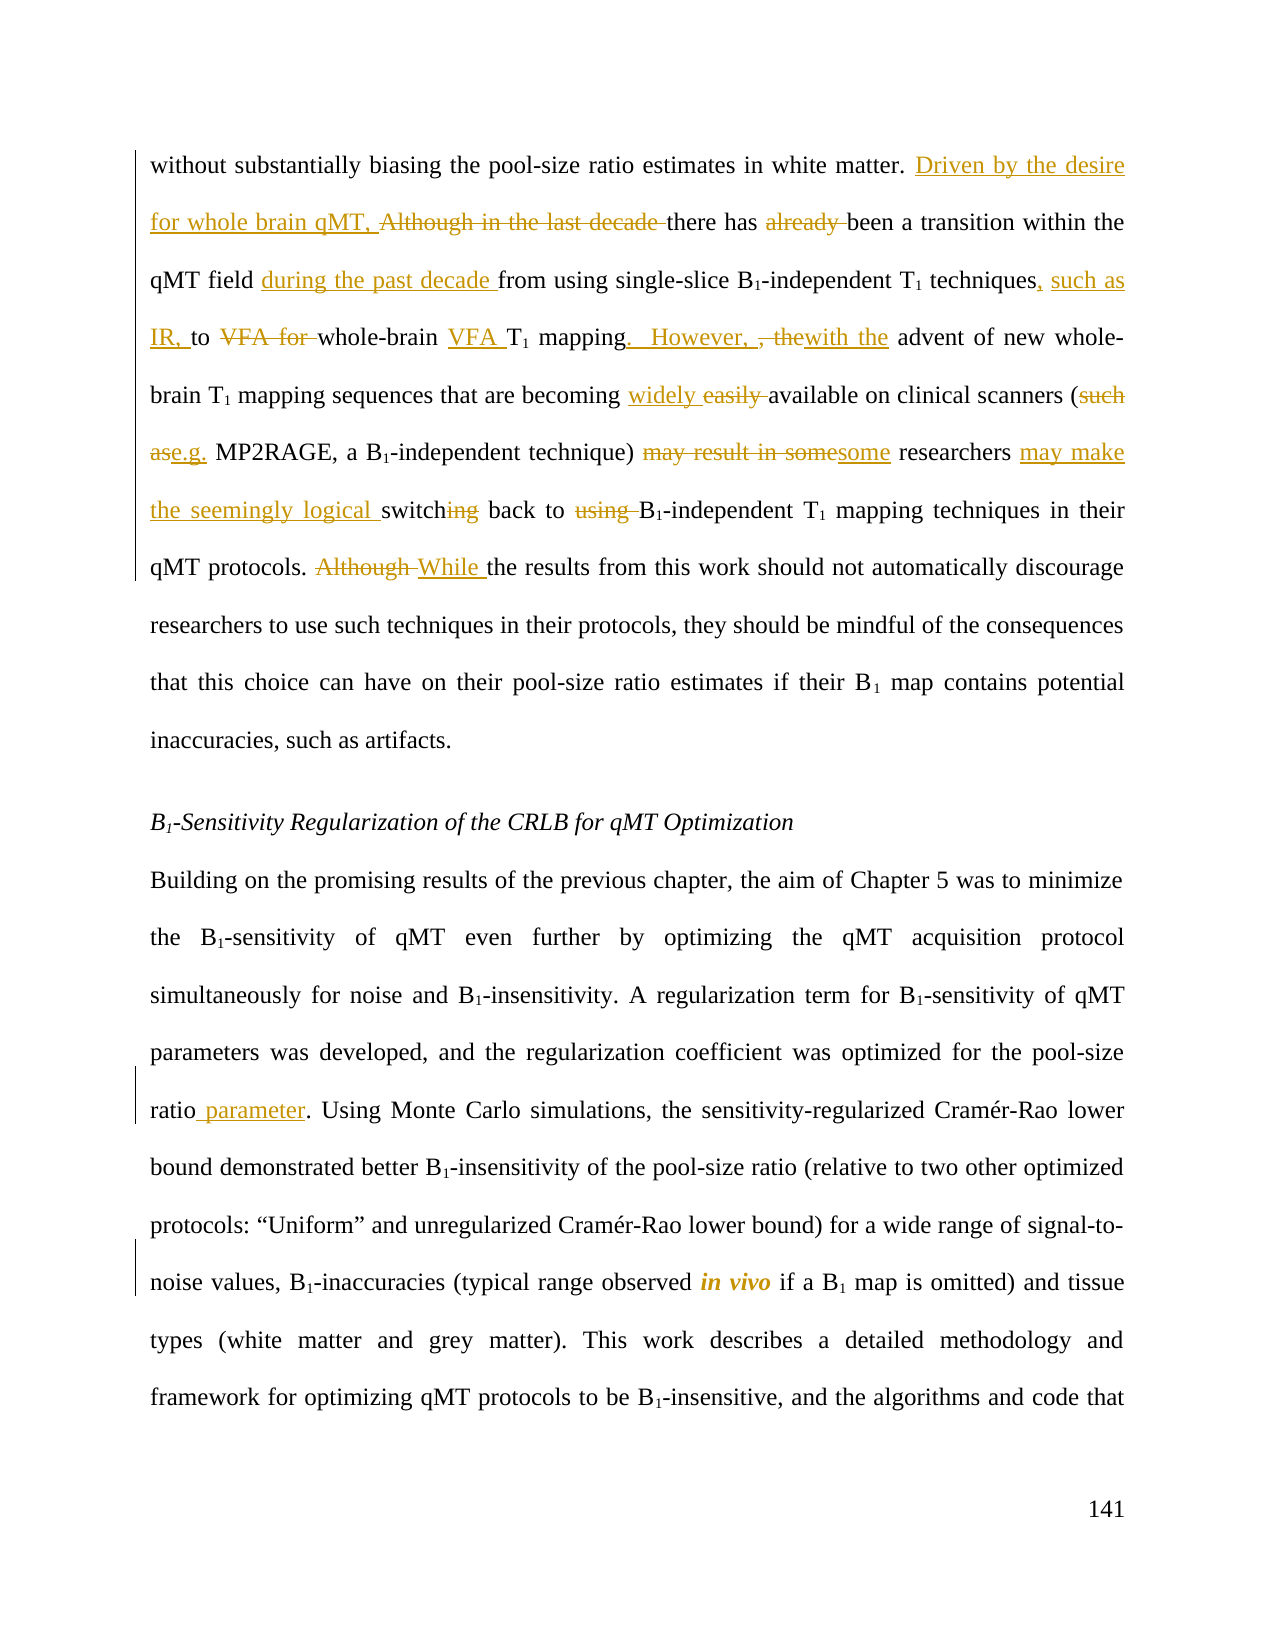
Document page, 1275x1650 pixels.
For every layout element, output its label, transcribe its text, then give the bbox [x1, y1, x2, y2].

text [150, 150, 1125, 754]
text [150, 865, 1125, 1411]
text B1-Sensitivity Regularization of the CRLB for qMT Optimization [150, 807, 1125, 836]
